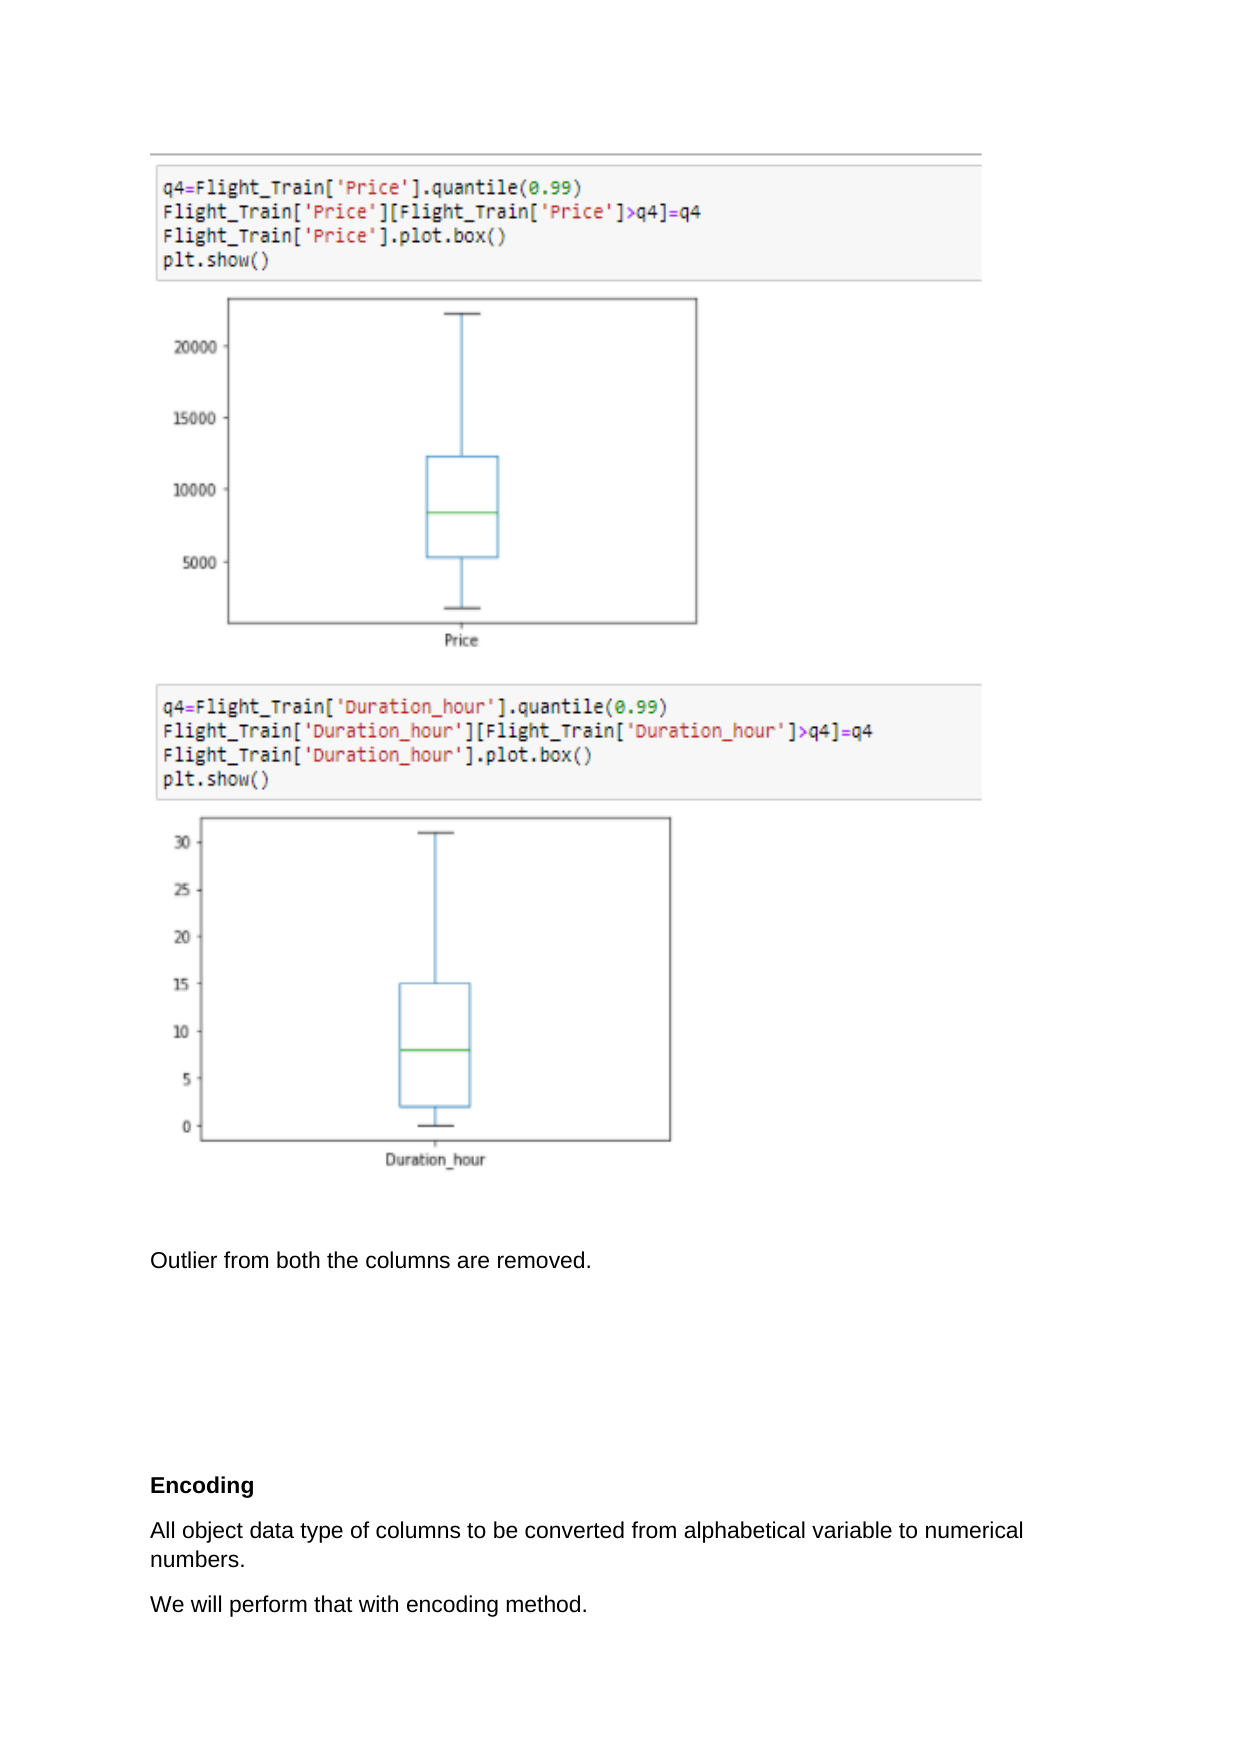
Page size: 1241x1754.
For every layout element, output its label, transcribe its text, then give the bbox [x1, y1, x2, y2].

picture [150, 150, 982, 1183]
text All object data type of columns to be converted from alphabetical variable to numerical numbers. [150, 1517, 1090, 1572]
text Outlier from both the columns are removed. [150, 1247, 1090, 1273]
text We will perform that with encoding method. [150, 1591, 1090, 1617]
text Encoding [150, 1472, 1090, 1499]
